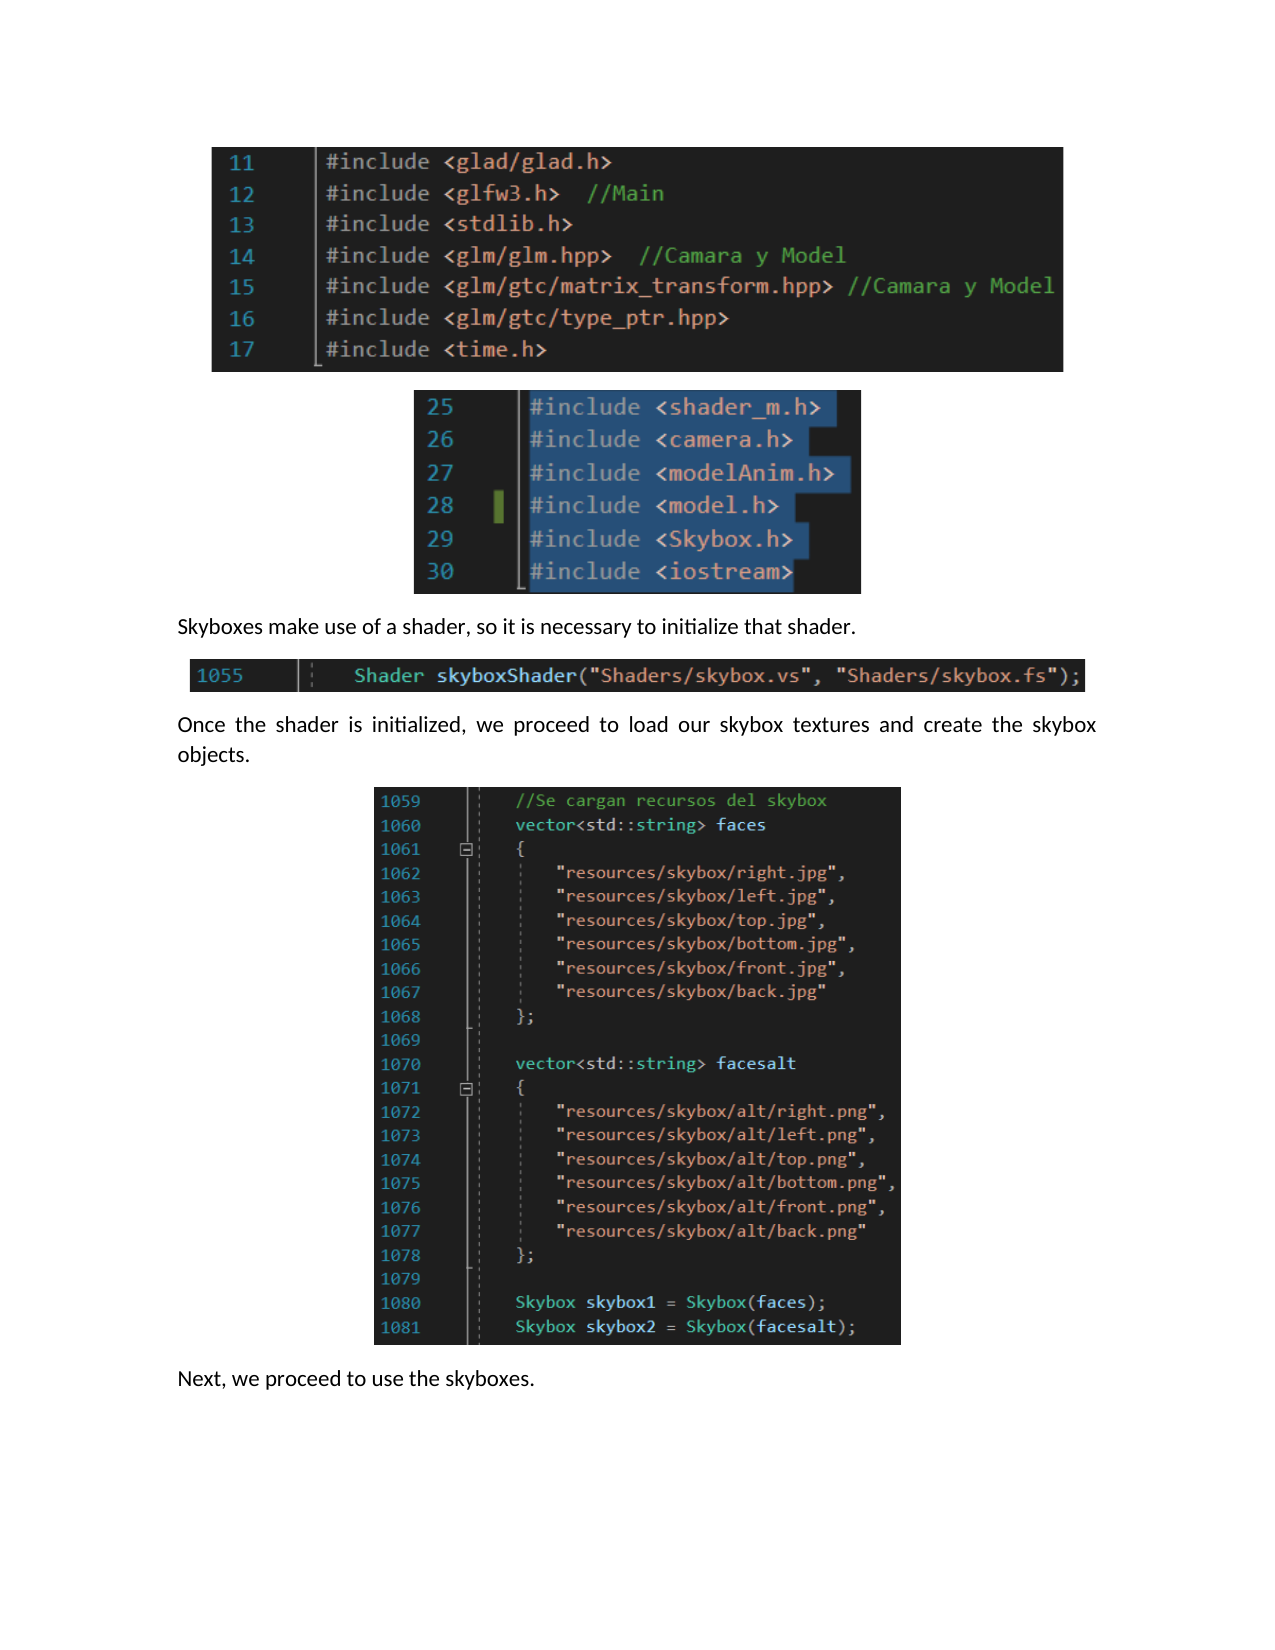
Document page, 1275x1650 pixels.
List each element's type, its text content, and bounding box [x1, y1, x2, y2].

picture [374, 787, 901, 1345]
text Skyboxes make use of a shader, so it is necessary to initialize that shader. [177, 612, 1098, 641]
text Next, we proceed to use the skyboxes. [177, 1364, 1098, 1392]
picture [211, 147, 1064, 372]
picture [413, 390, 862, 594]
picture [189, 659, 1086, 692]
text Once the shader is initialized, we proceed to load our skybox textures and create the skybox objects. [177, 710, 1098, 768]
